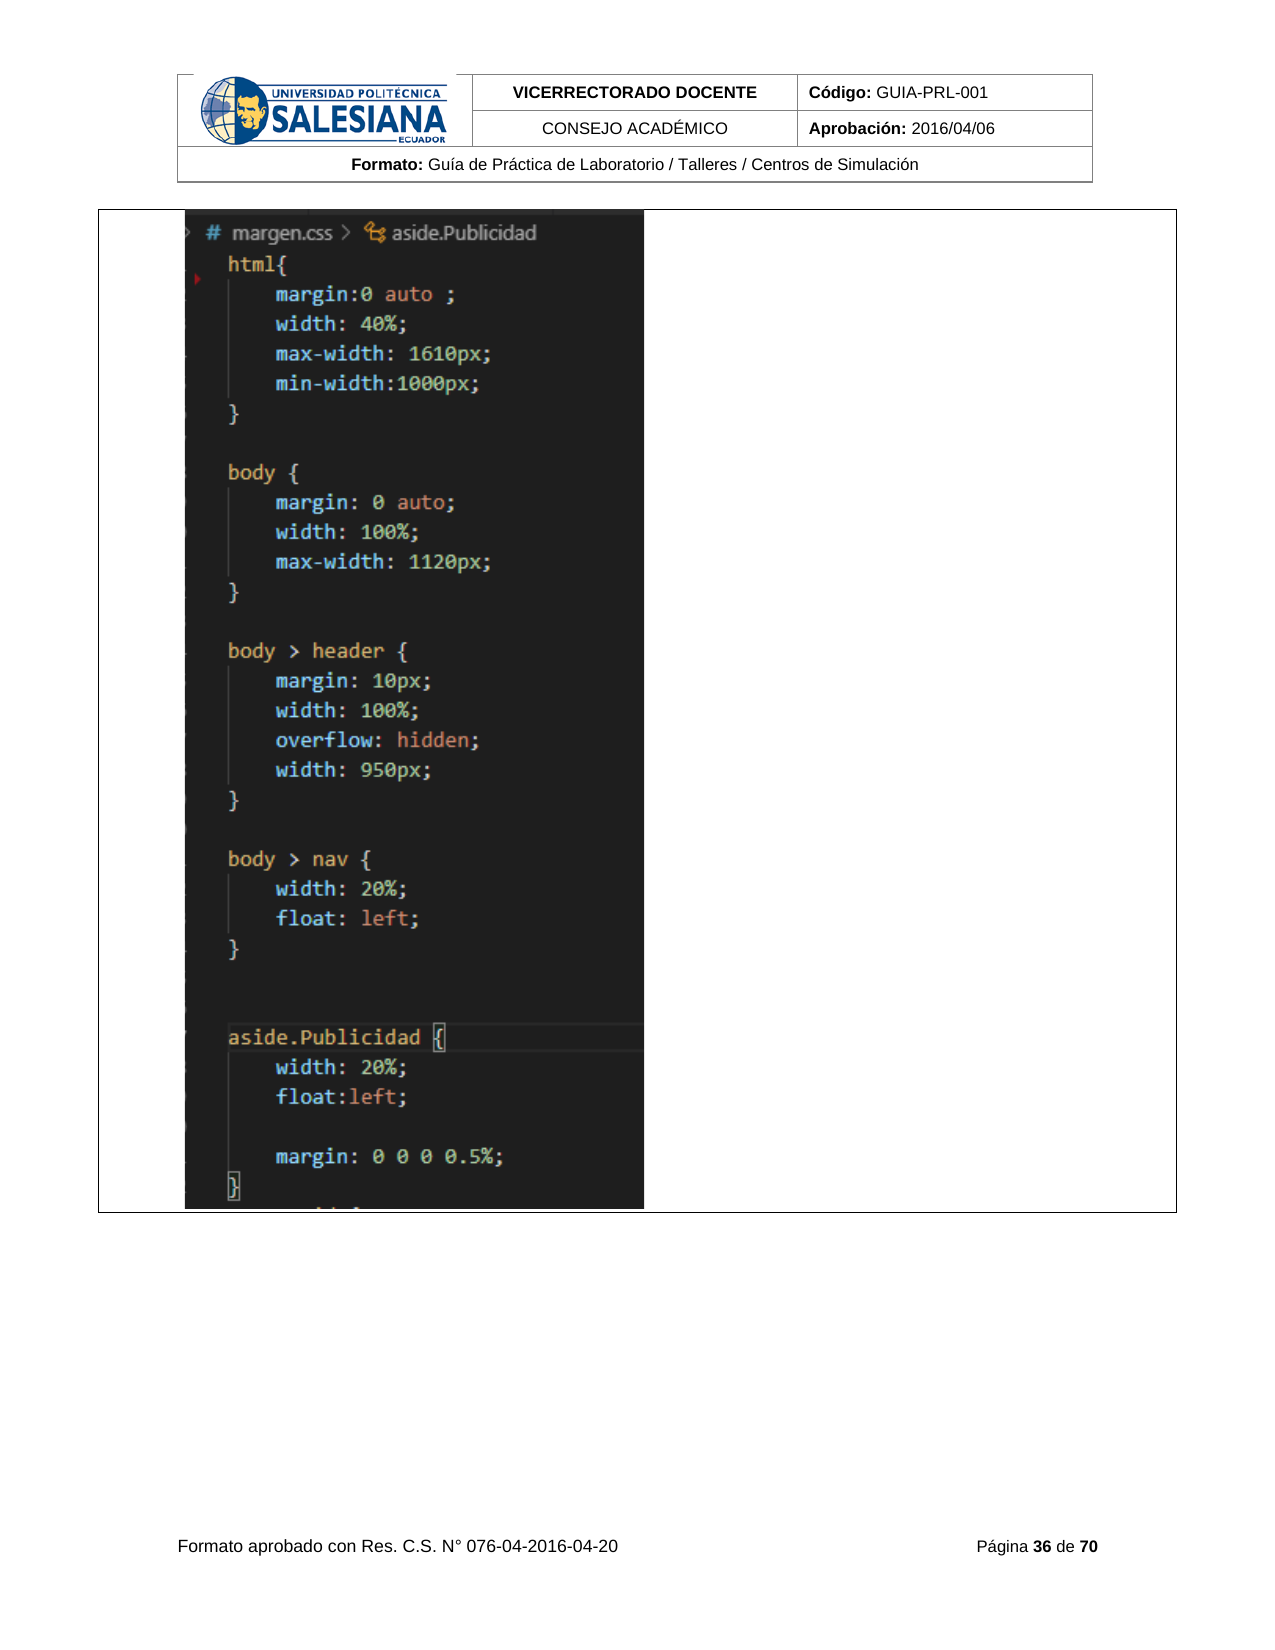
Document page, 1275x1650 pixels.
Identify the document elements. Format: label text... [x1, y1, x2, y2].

picture [193, 74, 457, 146]
